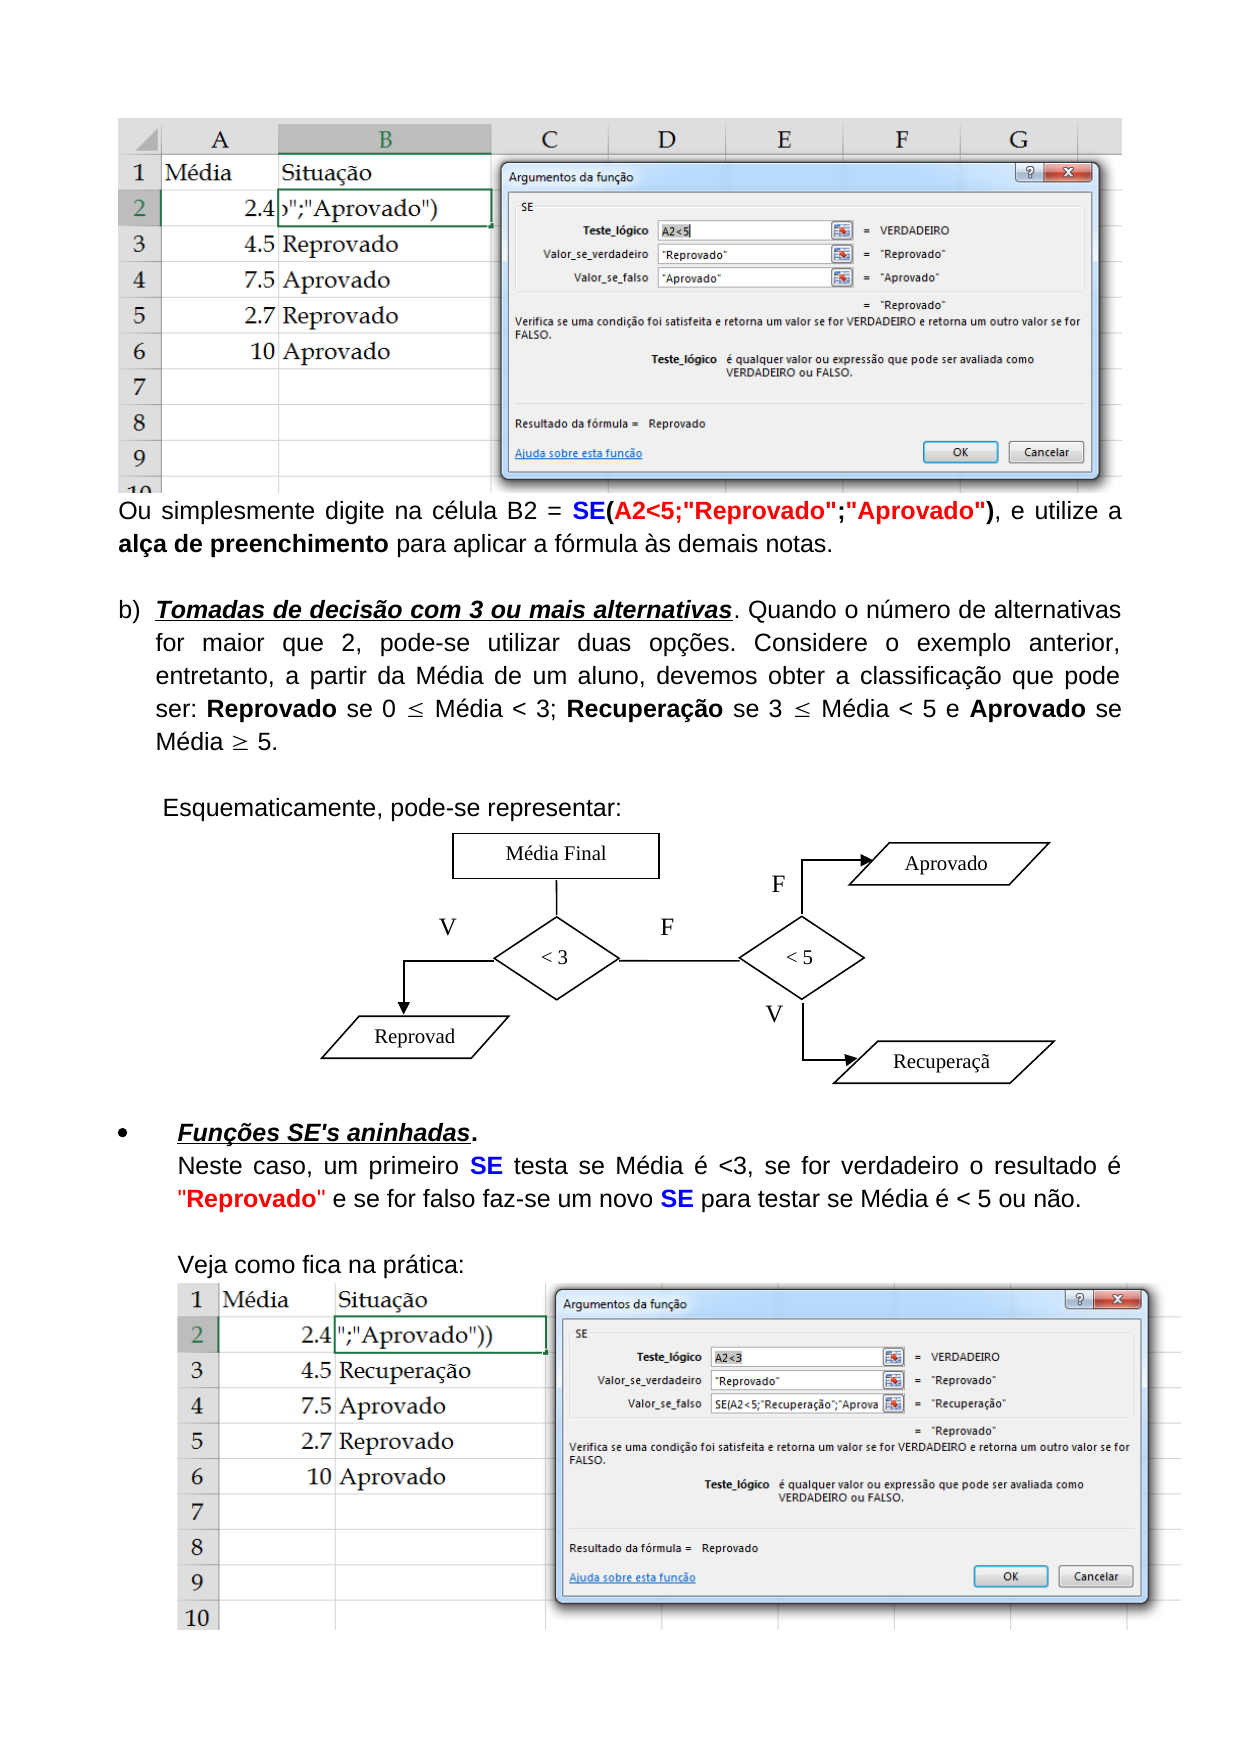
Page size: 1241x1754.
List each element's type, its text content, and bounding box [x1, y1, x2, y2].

text V F [118, 912, 555, 941]
list Funções SE's aninhadas. [118, 1118, 1122, 1147]
text V [404, 999, 1122, 1027]
text Veja como fica na prática: [177, 1250, 1122, 1279]
text Neste caso, um primeiro SE testa se Média é <3, se for verdadeiro o resultado é "Reprovado" e se for falso faz-se um novo SE para testar se Média é < 5 ou não. [177, 1151, 1122, 1213]
text V F [558, 912, 1122, 941]
picture [118, 118, 1122, 493]
list Tomadas de decisão com 3 ou mais alternativas. Quando o número de alternativas for maior que 2, pode-se utilizar duas opções. Considere o exemplo anterior, entretanto, a partir da Média de um aluno, devemos obter a classificação que pode ser: Reprovado se 0 Média < 3; Recuperação se 3 Média < 5 e Aprovado se Média 5. [118, 595, 1122, 756]
text F [118, 869, 801, 898]
text F [803, 869, 1122, 898]
text Ou simplesmente digite na célula B2 = SE(A2<5;"Reprovado";"Aprovado"), e utilize a alça de preenchimento para aplicar a fórmula às demais notas. [118, 496, 1122, 557]
text V [118, 999, 403, 1027]
picture [177, 1283, 1182, 1630]
text Esquematicamente, pode-se representar: [162, 793, 1137, 822]
